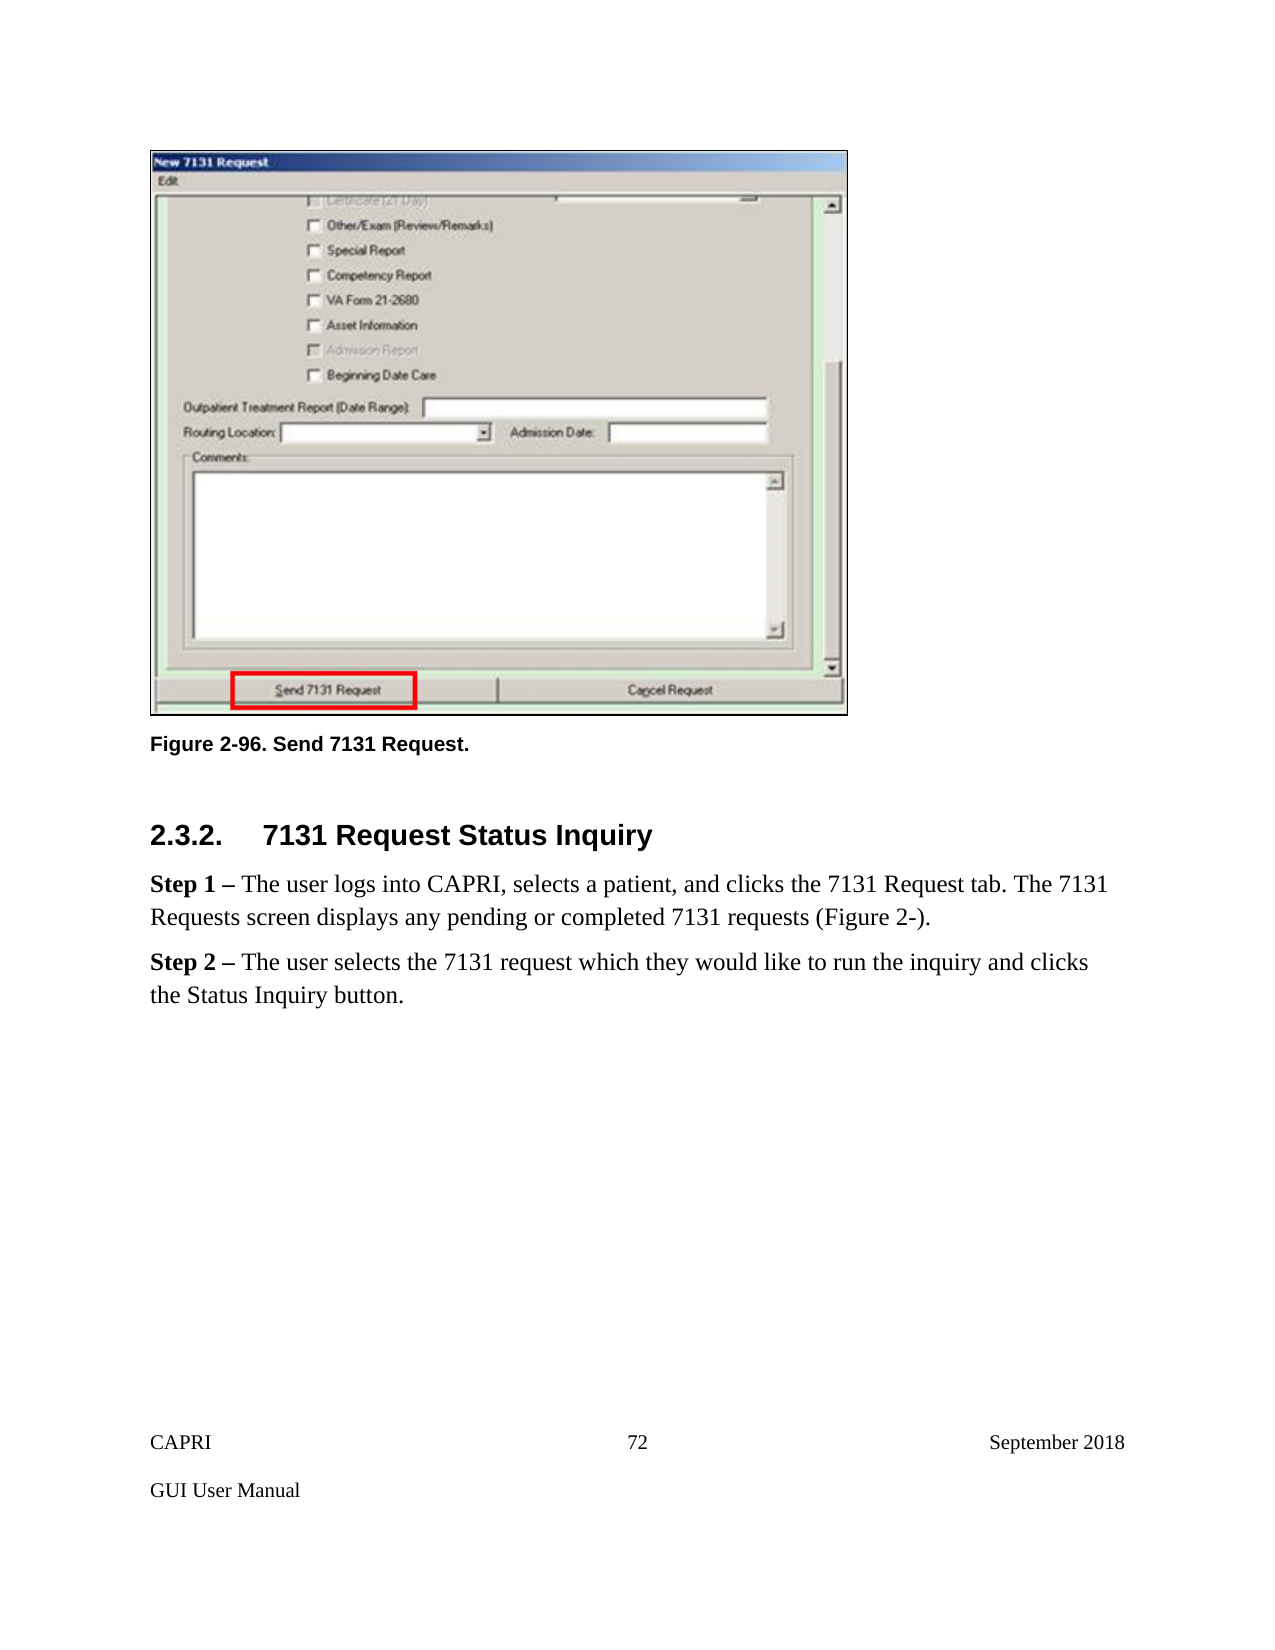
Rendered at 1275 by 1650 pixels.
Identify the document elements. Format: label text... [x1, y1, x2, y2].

subtitle 7131 Request Status Inquiry [150, 818, 1125, 851]
text Figure 2-96. Send 7131 Request. [150, 732, 1125, 756]
picture [151, 151, 847, 714]
text Step 2 – The user selects the 7131 request which they would like to run the inquiry and clicks the Status Inquiry button. [150, 947, 1125, 1009]
text Step 1 – The user logs into CAPRI, selects a patient, and clicks the 7131 Request tab. The 7131 Requests screen displays any pending or completed 7131 requests (Figure 2-). [150, 869, 1125, 931]
